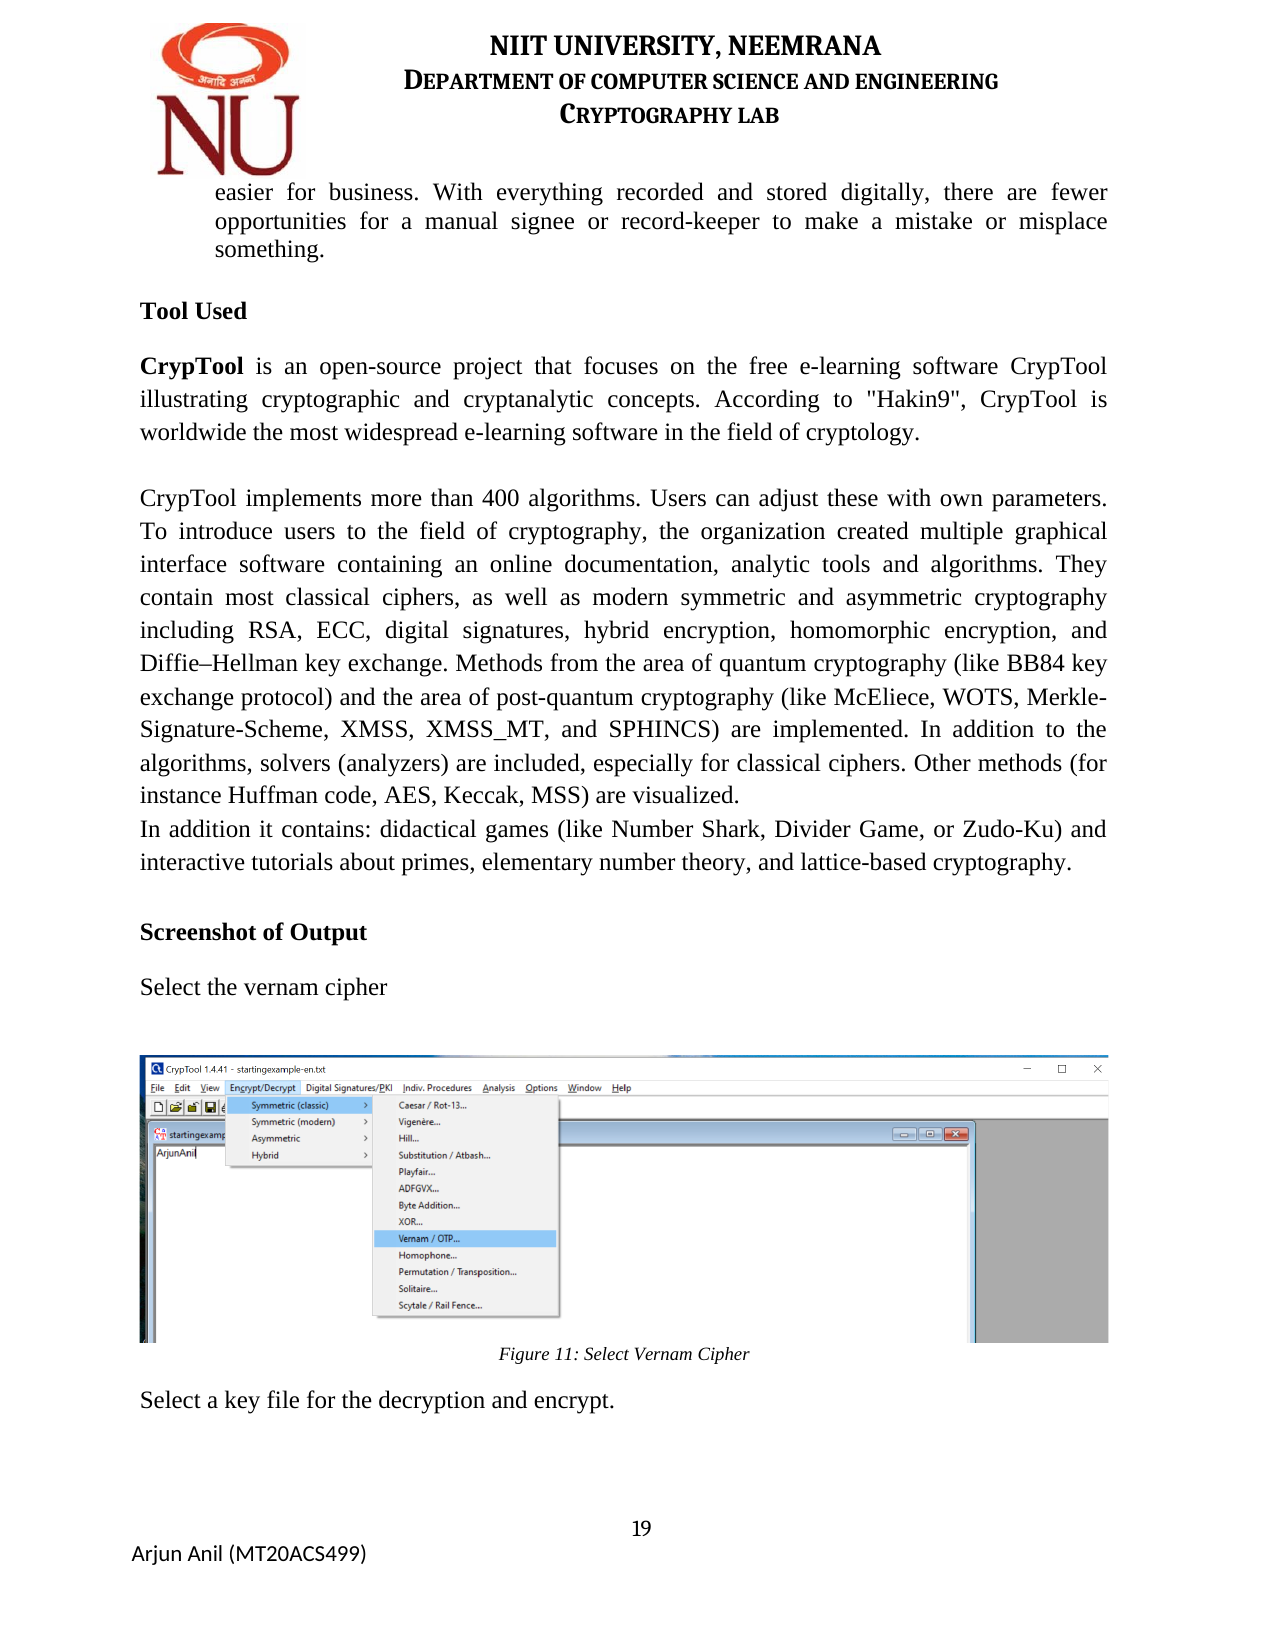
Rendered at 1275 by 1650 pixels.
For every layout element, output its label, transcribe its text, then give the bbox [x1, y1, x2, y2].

text CrypTool is an open-source project that focuses on the free e-learning software CrypTool illustrating cryptographic and cryptanalytic concepts. According to "Hakin9", CrypTool is worldwide the most widespread e-learning software in the field of cryptology. [139, 351, 1108, 446]
picture [139, 1055, 1109, 1343]
text CrypTool implements more than 400 algorithms. Users can adjust these with own parameters. To introduce users to the field of cryptography, the organization created multiple graphical interface software containing an online documentation, analytic tools and algorithms. They contain most classical ciphers, as well as modern symmetric and asymmetric cryptography including RSA, ECC, digital signatures, hybrid encryption, homomorphic encryption, and Diffie–Hellman key exchange. Methods from the area of quantum cryptography (like BB84 key exchange protocol) and the area of post-quantum cryptography (like McEliece, WOTS, Merkle-Signature-Scheme, XMSS, XMSS_MT, and SPHINCS) are implemented. In addition to the algorithms, solvers (analyzers) are included, especially for classical ciphers. Other methods (for instance Huffman code, AES, Keccak, MSS) are visualized. [139, 483, 1108, 809]
text Select a key file for the decryption and encrypt. [139, 1385, 1108, 1414]
text Figure 11: Select Vernam Cipher [139, 1343, 1108, 1364]
text In addition it contains: didactical games (like Number Shark, Divider Game, or Zudo-Ku) and interactive tutorials about primes, elementary number theory, and lattice-based cryptography. [139, 814, 1108, 875]
subtitle Screenshot of Output [139, 917, 1108, 946]
text Select the vernam cipher [139, 972, 1108, 1001]
subtitle Tool Used [139, 296, 1108, 325]
picture [150, 23, 306, 179]
